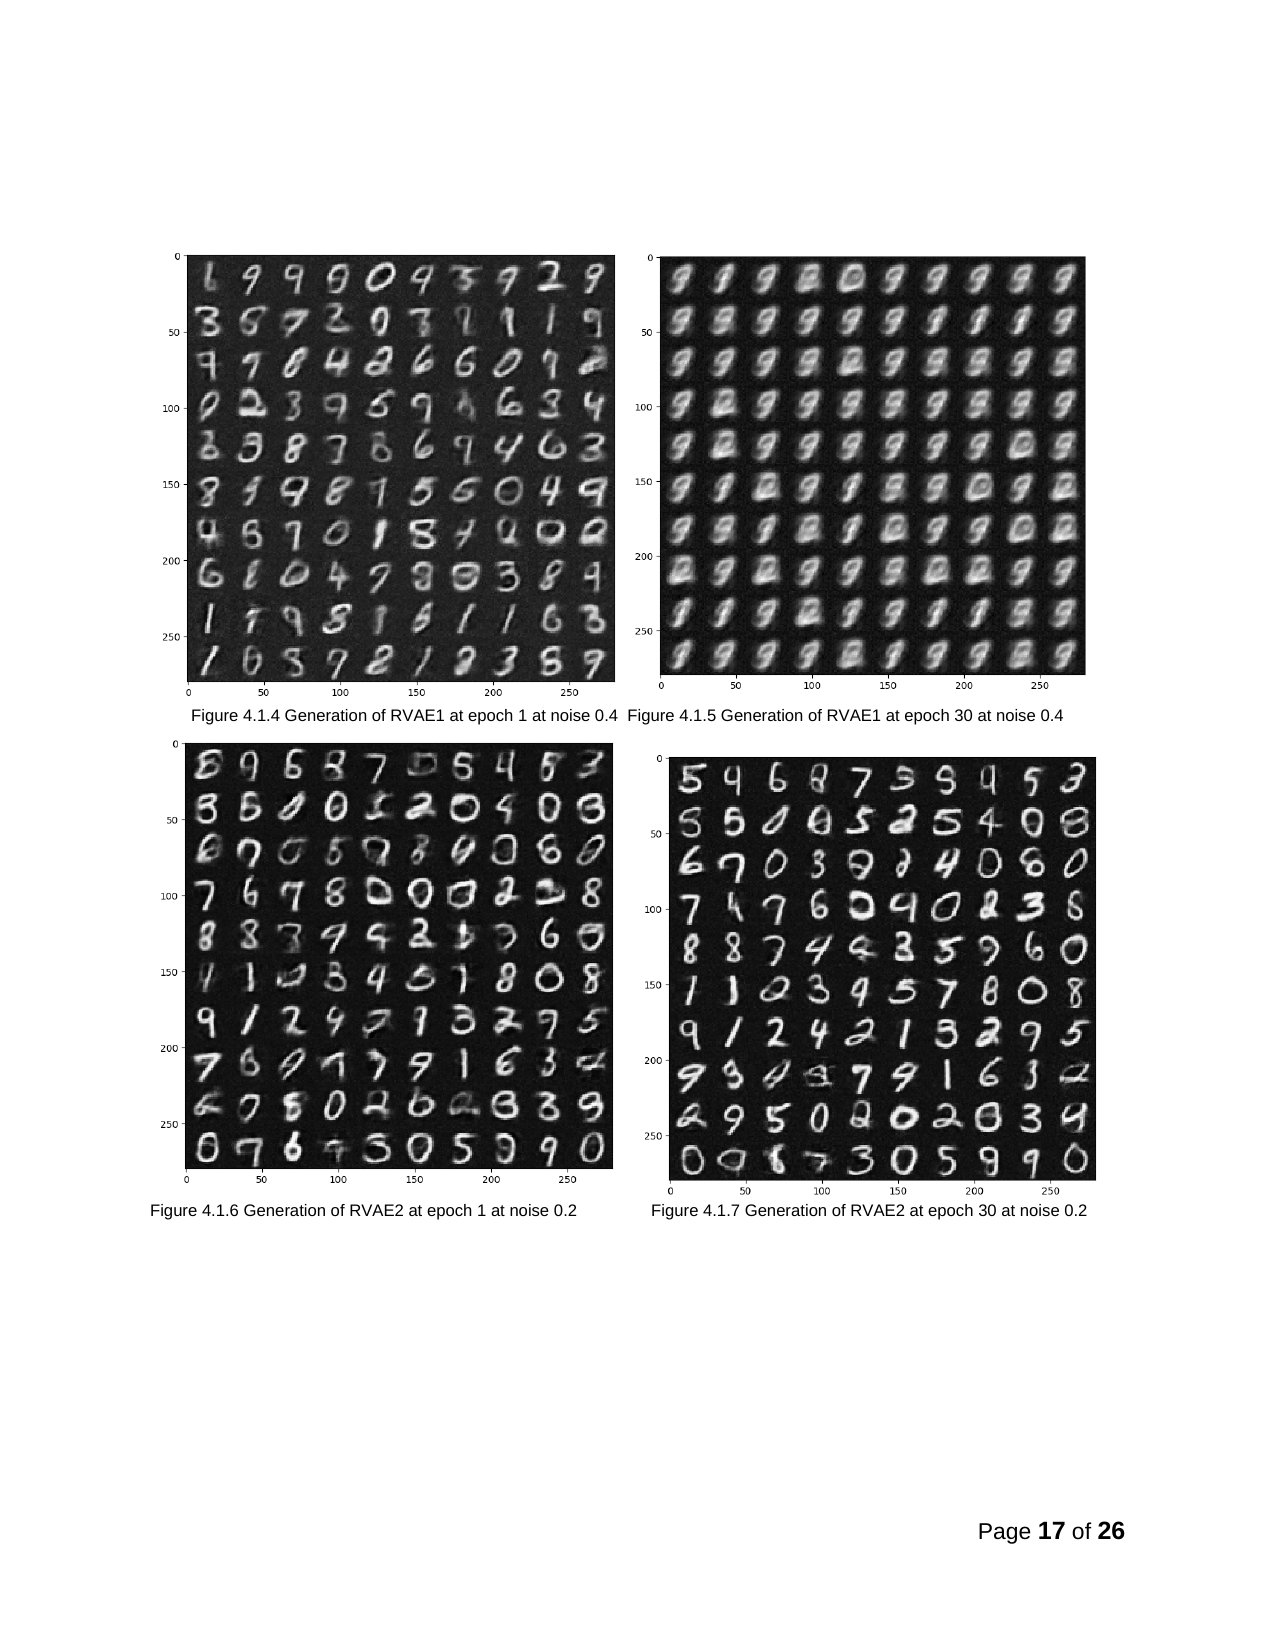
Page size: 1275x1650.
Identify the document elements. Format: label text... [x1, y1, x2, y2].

picture [150, 240, 1111, 703]
text Figure 4.1.4 Generation of RVAE1 at epoch 1 at noise 0.4 Figure 4.1.5 Generation of RVAE1 at epoch 30 at noise 0.4 [150, 706, 1125, 725]
picture [150, 728, 1107, 1198]
